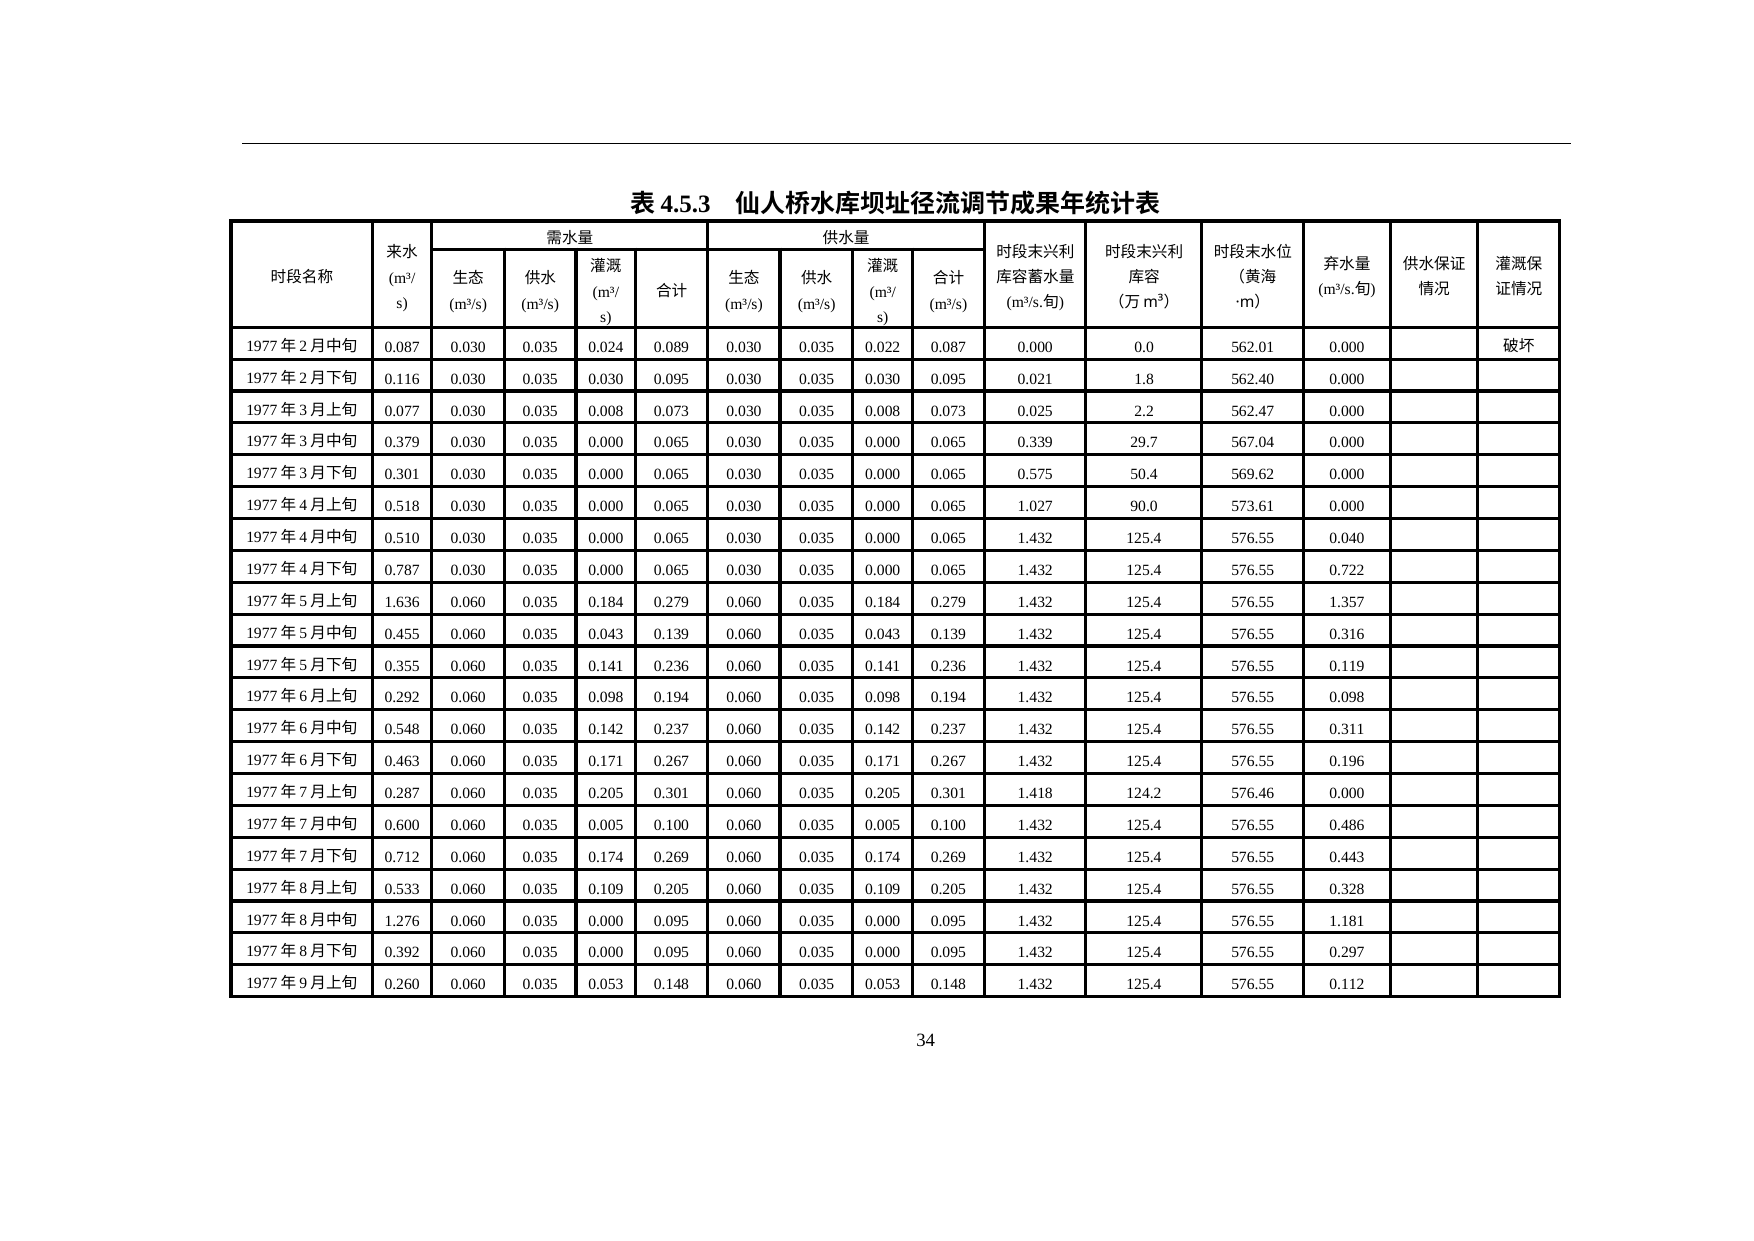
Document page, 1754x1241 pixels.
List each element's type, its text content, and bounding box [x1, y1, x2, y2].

table_cell 0.060 [433, 743, 503, 772]
table_cell 2.2 [1087, 393, 1200, 421]
table_cell 1977年7月下旬 [233, 839, 371, 867]
table_cell 125.4 [1087, 552, 1200, 581]
table_cell 1.432 [986, 871, 1084, 899]
table_cell [1392, 424, 1476, 453]
table_cell 0.060 [433, 648, 503, 676]
table_cell [1479, 584, 1558, 612]
table_cell 供水 (m³/s) [506, 251, 574, 326]
table_cell 1.432 [986, 839, 1084, 867]
table_cell 灌溉 (m³/s) [578, 251, 634, 326]
table_cell 0.301 [637, 775, 706, 804]
table_cell 1977年6月上旬 [233, 679, 371, 708]
table_cell 0.279 [914, 584, 983, 612]
table_cell 0.301 [914, 775, 983, 804]
table_cell 1977年2月中旬 [233, 329, 371, 357]
table_cell 576.55 [1203, 839, 1302, 867]
table_cell 1.276 [374, 903, 430, 931]
table_cell 0.060 [709, 934, 778, 963]
table_cell [1479, 552, 1558, 581]
table_cell 1977年6月中旬 [233, 711, 371, 740]
table_cell 0.060 [709, 839, 778, 867]
table_cell 0.000 [578, 552, 634, 581]
table_cell 0.035 [506, 616, 574, 644]
table_cell 0.000 [986, 329, 1084, 357]
table_cell 0.035 [782, 488, 851, 517]
table_cell 0.392 [374, 934, 430, 963]
table_cell 0.095 [914, 361, 983, 389]
table_cell [1479, 903, 1558, 931]
table_cell 0.000 [1305, 488, 1389, 517]
table_cell 0.060 [433, 966, 503, 995]
table_cell 0.077 [374, 393, 430, 421]
table_cell 0.060 [433, 934, 503, 963]
table_cell 1.432 [986, 616, 1084, 644]
table_cell 0.237 [914, 711, 983, 740]
table_cell 来水 (m³/s) [374, 223, 430, 326]
table_cell 0.035 [782, 903, 851, 931]
table_cell 1.432 [986, 552, 1084, 581]
table_cell 0.095 [637, 934, 706, 963]
table_cell 0.065 [637, 456, 706, 485]
table_cell 0.035 [782, 839, 851, 867]
table_cell 0.548 [374, 711, 430, 740]
table_cell 0.100 [914, 807, 983, 836]
table_cell 0.065 [914, 552, 983, 581]
table_cell 0.030 [709, 361, 778, 389]
table_cell [1479, 393, 1558, 421]
table_cell 0.575 [986, 456, 1084, 485]
table_cell 0.030 [433, 393, 503, 421]
table_cell [1392, 456, 1476, 485]
table_cell [1479, 966, 1558, 995]
table_cell 0.030 [433, 361, 503, 389]
table_cell 0.060 [709, 807, 778, 836]
table_cell 0.060 [709, 584, 778, 612]
table_cell [1392, 361, 1476, 389]
table_cell 0.035 [506, 839, 574, 867]
table_cell 0.035 [782, 616, 851, 644]
table_cell 576.55 [1203, 807, 1302, 836]
table_cell 125.4 [1087, 934, 1200, 963]
table_cell 时段末水位 （黄海·m） [1203, 223, 1302, 326]
table_cell 0.060 [433, 711, 503, 740]
table_cell 0.000 [578, 456, 634, 485]
table_cell [1479, 871, 1558, 899]
table_cell 0.060 [709, 616, 778, 644]
table_cell [1479, 934, 1558, 963]
table_cell 0.060 [433, 679, 503, 708]
table_cell 0.000 [1305, 329, 1389, 357]
table_cell 1977年6月下旬 [233, 743, 371, 772]
table_cell 0.000 [578, 424, 634, 453]
table_cell 0.030 [709, 329, 778, 357]
table_cell 0.035 [782, 329, 851, 357]
table_cell 0.000 [854, 520, 911, 549]
table_cell 0.035 [506, 679, 574, 708]
table_cell 0.073 [914, 393, 983, 421]
table_cell 0.486 [1305, 807, 1389, 836]
table_cell 0.035 [782, 456, 851, 485]
table_cell 1.357 [1305, 584, 1389, 612]
table_cell 0.000 [854, 488, 911, 517]
table_cell 0.060 [709, 679, 778, 708]
table_cell 0.060 [709, 743, 778, 772]
table_cell 1977年5月中旬 [233, 616, 371, 644]
table_header 表4.5.3 仙人桥水库坝址径流调节成果年统计表 [231, 183, 1559, 219]
table_cell 生态 (m³/s) [433, 251, 503, 326]
table_cell 0.139 [637, 616, 706, 644]
table_cell 0.035 [782, 648, 851, 676]
table_cell 0.065 [914, 520, 983, 549]
table_cell 90.0 [1087, 488, 1200, 517]
table_cell 125.4 [1087, 743, 1200, 772]
table_cell [1479, 648, 1558, 676]
table_cell [1392, 552, 1476, 581]
table_cell 1977年3月上旬 [233, 393, 371, 421]
table_cell 时段末兴利库容 （万m³） [1087, 223, 1200, 326]
table_cell 1977年7月中旬 [233, 807, 371, 836]
table_cell 0.098 [578, 679, 634, 708]
table_cell 0.035 [506, 934, 574, 963]
table_cell 0.030 [433, 456, 503, 485]
table_cell 0.339 [986, 424, 1084, 453]
table_cell 时段末兴利库容蓄水量 (m³/s.旬) [986, 223, 1084, 326]
table_cell 0.095 [914, 903, 983, 931]
table_cell 0.148 [914, 966, 983, 995]
table_cell 125.4 [1087, 871, 1200, 899]
table_cell [1479, 361, 1558, 389]
table_cell 0.148 [637, 966, 706, 995]
table_cell 0.035 [506, 743, 574, 772]
table_cell 0.174 [854, 839, 911, 867]
table_cell 0.109 [854, 871, 911, 899]
table_cell 0.008 [578, 393, 634, 421]
table_cell 0.035 [506, 424, 574, 453]
table_cell 573.61 [1203, 488, 1302, 517]
table_cell 0.600 [374, 807, 430, 836]
table_cell 125.4 [1087, 679, 1200, 708]
table_cell 0.065 [914, 424, 983, 453]
table_cell 0.060 [709, 903, 778, 931]
table_cell 0.030 [709, 393, 778, 421]
table_cell 0.022 [854, 329, 911, 357]
table_cell [1479, 775, 1558, 804]
table_cell 0.000 [854, 424, 911, 453]
table_cell 576.55 [1203, 966, 1302, 995]
table_cell 0.112 [1305, 966, 1389, 995]
table_cell 576.55 [1203, 616, 1302, 644]
table_cell 0.035 [782, 966, 851, 995]
table_cell 0.279 [637, 584, 706, 612]
table_cell 0.095 [637, 903, 706, 931]
table_cell 0.035 [506, 966, 574, 995]
table_cell 1977年8月上旬 [233, 871, 371, 899]
table_cell 562.40 [1203, 361, 1302, 389]
table_cell 0.035 [782, 520, 851, 549]
table_cell 0.035 [782, 679, 851, 708]
table_cell 0.184 [578, 584, 634, 612]
table_cell 0.021 [986, 361, 1084, 389]
table_cell 0.035 [782, 871, 851, 899]
table_cell 0.205 [578, 775, 634, 804]
table_cell 1.432 [986, 648, 1084, 676]
table_cell [1479, 743, 1558, 772]
table_cell 0.005 [578, 807, 634, 836]
table_cell 合计 [637, 251, 706, 326]
table_cell 0.712 [374, 839, 430, 867]
table_cell 0.065 [637, 488, 706, 517]
table_cell 0.000 [1305, 775, 1389, 804]
table_cell 供水保证情况 [1392, 223, 1476, 326]
table_cell 1977年4月中旬 [233, 520, 371, 549]
table_cell 0.030 [709, 552, 778, 581]
table_cell 0.000 [1305, 361, 1389, 389]
table_cell [1392, 903, 1476, 931]
table_cell 0.035 [782, 934, 851, 963]
table_cell 0.065 [914, 488, 983, 517]
table_cell 1.8 [1087, 361, 1200, 389]
table_cell 0.060 [433, 871, 503, 899]
table_cell 576.55 [1203, 903, 1302, 931]
table_cell 0.142 [854, 711, 911, 740]
table_cell 0.030 [709, 424, 778, 453]
table_cell 0.443 [1305, 839, 1389, 867]
table_cell 0.060 [433, 807, 503, 836]
table_cell 0.030 [433, 488, 503, 517]
table_cell 0.000 [578, 903, 634, 931]
table_cell 0.060 [709, 648, 778, 676]
table_cell 0.035 [506, 456, 574, 485]
table_cell [1479, 616, 1558, 644]
table_cell 供水 (m³/s) [782, 251, 851, 326]
table_cell 0.043 [854, 616, 911, 644]
table_cell 1977年2月下旬 [233, 361, 371, 389]
table_cell [1392, 679, 1476, 708]
table_cell 需水量 [433, 223, 706, 247]
table_cell 576.55 [1203, 743, 1302, 772]
table_cell 0.035 [506, 584, 574, 612]
table_cell 合计 (m³/s) [914, 251, 983, 326]
table_cell 1.418 [986, 775, 1084, 804]
table_cell 0.065 [637, 520, 706, 549]
table_cell 0.035 [506, 393, 574, 421]
table_cell 0.518 [374, 488, 430, 517]
table_cell [1479, 456, 1558, 485]
table_cell 0.205 [854, 775, 911, 804]
table_cell [1479, 679, 1558, 708]
table_cell 0.060 [433, 839, 503, 867]
table_cell 125.4 [1087, 966, 1200, 995]
table_cell 50.4 [1087, 456, 1200, 485]
table_cell 125.4 [1087, 839, 1200, 867]
table_cell 0.060 [433, 775, 503, 804]
table_cell 0.301 [374, 456, 430, 485]
table_cell [1392, 775, 1476, 804]
table_cell 0.035 [782, 807, 851, 836]
table_cell 0.053 [854, 966, 911, 995]
table_cell 1977年5月下旬 [233, 648, 371, 676]
table_cell 0.030 [433, 552, 503, 581]
table_cell 1977年4月上旬 [233, 488, 371, 517]
table_cell 1977年9月上旬 [233, 966, 371, 995]
table_cell [1392, 839, 1476, 867]
table_cell 0.035 [782, 393, 851, 421]
table_cell 0.035 [506, 807, 574, 836]
table_cell [1392, 488, 1476, 517]
table_cell 0.095 [914, 934, 983, 963]
table_cell 0.030 [433, 424, 503, 453]
table_cell 0.060 [433, 616, 503, 644]
table_cell 0.139 [914, 616, 983, 644]
table_cell 0.267 [914, 743, 983, 772]
table_cell 0.060 [433, 903, 503, 931]
table_cell 0.035 [506, 329, 574, 357]
table_cell 0.000 [578, 934, 634, 963]
table_cell 0.184 [854, 584, 911, 612]
table_cell 0.236 [637, 648, 706, 676]
table_cell 1.432 [986, 807, 1084, 836]
table_cell 0.008 [854, 393, 911, 421]
table_cell 0.060 [709, 966, 778, 995]
table_cell 0.000 [854, 456, 911, 485]
table_cell 0.000 [854, 552, 911, 581]
table_cell 0.060 [709, 871, 778, 899]
table_cell 0.025 [986, 393, 1084, 421]
table_cell 125.4 [1087, 903, 1200, 931]
table_cell 0.196 [1305, 743, 1389, 772]
table_cell 0.053 [578, 966, 634, 995]
table_cell 1.432 [986, 679, 1084, 708]
table_cell 弃水量 (m³/s.旬) [1305, 223, 1389, 326]
table_cell 125.4 [1087, 616, 1200, 644]
table_cell 0.455 [374, 616, 430, 644]
table_cell 1.432 [986, 966, 1084, 995]
table_cell 0.035 [506, 775, 574, 804]
table_cell 0.237 [637, 711, 706, 740]
table_cell 破坏 [1479, 329, 1558, 357]
table_cell 0.109 [578, 871, 634, 899]
table_cell 0.141 [578, 648, 634, 676]
table_cell 0.174 [578, 839, 634, 867]
table_cell 0.463 [374, 743, 430, 772]
table_cell [1392, 711, 1476, 740]
table_cell 125.4 [1087, 711, 1200, 740]
table_cell 0.089 [637, 329, 706, 357]
table_cell 0.171 [578, 743, 634, 772]
table_cell 0.035 [782, 361, 851, 389]
table_cell 0.328 [1305, 871, 1389, 899]
table_cell 0.311 [1305, 711, 1389, 740]
table_cell 0.205 [637, 871, 706, 899]
table_cell 0.043 [578, 616, 634, 644]
table_cell 576.55 [1203, 711, 1302, 740]
table_cell 0.030 [709, 456, 778, 485]
table_cell 0.035 [506, 648, 574, 676]
table_cell 0.030 [709, 520, 778, 549]
table_cell [1392, 393, 1476, 421]
table_cell 0.035 [782, 584, 851, 612]
table_cell 0.171 [854, 743, 911, 772]
table_cell 0.035 [506, 711, 574, 740]
table_cell 0.035 [782, 775, 851, 804]
table_cell 0.787 [374, 552, 430, 581]
table_cell 576.55 [1203, 520, 1302, 549]
table_cell 0.035 [782, 743, 851, 772]
table_cell 0.087 [914, 329, 983, 357]
table_cell 0.098 [854, 679, 911, 708]
table_cell 0.260 [374, 966, 430, 995]
table_cell 0.236 [914, 648, 983, 676]
table_cell 0.205 [914, 871, 983, 899]
table_cell 0.060 [709, 711, 778, 740]
table_cell 0.510 [374, 520, 430, 549]
table_cell 0.267 [637, 743, 706, 772]
table_cell 0.035 [782, 552, 851, 581]
table_cell 0.100 [637, 807, 706, 836]
table_cell 0.316 [1305, 616, 1389, 644]
table_cell [1392, 807, 1476, 836]
table_cell [1392, 934, 1476, 963]
table_cell 0.060 [433, 584, 503, 612]
table_cell 0.142 [578, 711, 634, 740]
table_cell 0.116 [374, 361, 430, 389]
table_cell 0.000 [1305, 393, 1389, 421]
table_cell 0.269 [637, 839, 706, 867]
table_cell 0.119 [1305, 648, 1389, 676]
table_cell 576.55 [1203, 584, 1302, 612]
table_cell 0.060 [709, 775, 778, 804]
table_cell 567.04 [1203, 424, 1302, 453]
table_cell 125.4 [1087, 648, 1200, 676]
table_cell [1392, 329, 1476, 357]
table_cell 1.432 [986, 711, 1084, 740]
table_cell 0.087 [374, 329, 430, 357]
table_cell 0.035 [506, 520, 574, 549]
table_cell 1977年5月上旬 [233, 584, 371, 612]
table_cell 供水量 [709, 223, 983, 247]
table_cell [1392, 966, 1476, 995]
table_cell 1977年4月下旬 [233, 552, 371, 581]
table_cell 569.62 [1203, 456, 1302, 485]
table_cell 0.035 [506, 871, 574, 899]
table_cell 0.000 [578, 520, 634, 549]
table_cell [1479, 424, 1558, 453]
table_cell [1392, 616, 1476, 644]
table_cell [1479, 711, 1558, 740]
table_cell 灌溉保证情况 [1479, 223, 1558, 326]
table_cell [1392, 648, 1476, 676]
table_cell 562.47 [1203, 393, 1302, 421]
table_cell 0.065 [637, 424, 706, 453]
table_cell 0.073 [637, 393, 706, 421]
table_cell 0.035 [782, 711, 851, 740]
table_cell 0.024 [578, 329, 634, 357]
table_cell 0.035 [506, 361, 574, 389]
table_cell 576.55 [1203, 648, 1302, 676]
table_cell 0.035 [506, 552, 574, 581]
table_cell 0.098 [1305, 679, 1389, 708]
table_cell 0.030 [854, 361, 911, 389]
table_cell 0.297 [1305, 934, 1389, 963]
table_cell 0.035 [506, 903, 574, 931]
table_cell 时段名称 [233, 223, 371, 326]
table_cell 576.55 [1203, 934, 1302, 963]
table_cell 0.287 [374, 775, 430, 804]
table_cell 0.065 [914, 456, 983, 485]
table_cell 生态 (m³/s) [709, 251, 778, 326]
table_cell 0.030 [709, 488, 778, 517]
table_cell 1977年8月下旬 [233, 934, 371, 963]
table_cell 125.4 [1087, 584, 1200, 612]
table_cell 0.030 [433, 329, 503, 357]
table_cell 1.027 [986, 488, 1084, 517]
table_cell 562.01 [1203, 329, 1302, 357]
table_cell 0.141 [854, 648, 911, 676]
table_cell 1977年3月中旬 [233, 424, 371, 453]
table_cell 0.035 [506, 488, 574, 517]
table_cell 576.55 [1203, 552, 1302, 581]
table_cell 0.035 [782, 424, 851, 453]
table_cell 0.030 [578, 361, 634, 389]
table_cell 0.355 [374, 648, 430, 676]
table_cell 1.636 [374, 584, 430, 612]
table_cell 1.432 [986, 743, 1084, 772]
table_cell [1392, 743, 1476, 772]
table_cell 576.46 [1203, 775, 1302, 804]
table_cell 0.000 [854, 903, 911, 931]
table_cell 灌溉 (m³/s) [854, 251, 911, 326]
table_cell 0.722 [1305, 552, 1389, 581]
table_cell 0.065 [637, 552, 706, 581]
table_cell 125.4 [1087, 520, 1200, 549]
table_cell [1392, 520, 1476, 549]
table_cell 0.194 [637, 679, 706, 708]
table_cell 0.533 [374, 871, 430, 899]
table_cell 0.379 [374, 424, 430, 453]
table_cell [1479, 839, 1558, 867]
table_cell 1.432 [986, 520, 1084, 549]
table_cell 125.4 [1087, 807, 1200, 836]
table_cell 0.269 [914, 839, 983, 867]
table_cell [1392, 584, 1476, 612]
table_cell [1479, 807, 1558, 836]
table_cell 1.432 [986, 584, 1084, 612]
table_cell 0.000 [854, 934, 911, 963]
table_cell 0.030 [433, 520, 503, 549]
table_cell 1.181 [1305, 903, 1389, 931]
table_cell 0.000 [1305, 456, 1389, 485]
table_cell 0.040 [1305, 520, 1389, 549]
table_cell 0.095 [637, 361, 706, 389]
table_cell 124.2 [1087, 775, 1200, 804]
table_cell 0.000 [1305, 424, 1389, 453]
table_cell [1479, 520, 1558, 549]
table_cell [1392, 871, 1476, 899]
table_cell 576.55 [1203, 679, 1302, 708]
table_cell 1977年3月下旬 [233, 456, 371, 485]
table_cell 0.000 [578, 488, 634, 517]
table_cell 0.292 [374, 679, 430, 708]
table_cell 1977年8月中旬 [233, 903, 371, 931]
table_cell 1977年7月上旬 [233, 775, 371, 804]
table_cell [1479, 488, 1558, 517]
table_cell 1.432 [986, 903, 1084, 931]
table_cell 576.55 [1203, 871, 1302, 899]
table_cell 0.194 [914, 679, 983, 708]
table_cell 1.432 [986, 934, 1084, 963]
table_cell 0.0 [1087, 329, 1200, 357]
table_cell 29.7 [1087, 424, 1200, 453]
table_cell 0.005 [854, 807, 911, 836]
